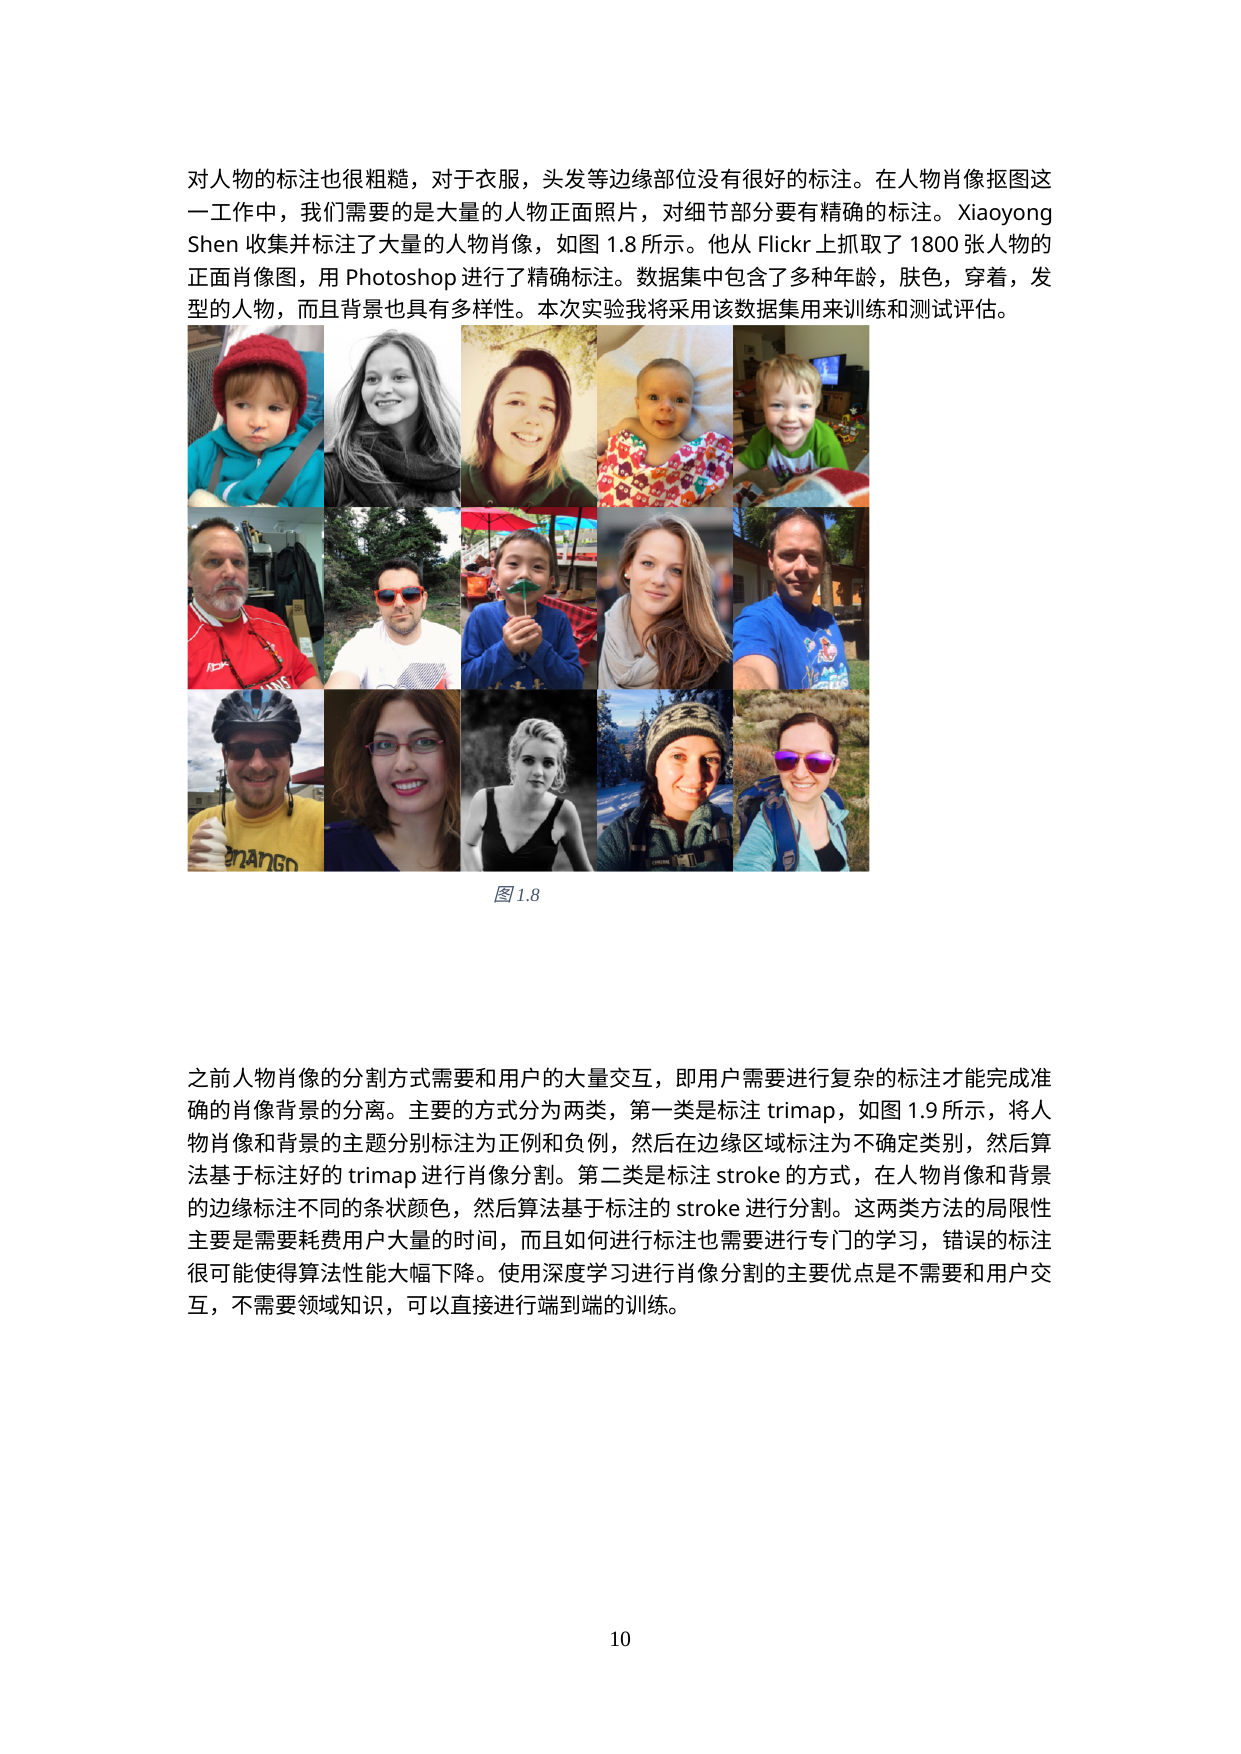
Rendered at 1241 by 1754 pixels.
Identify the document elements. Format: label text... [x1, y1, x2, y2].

text 之前人物肖像的分割方式需要和用户的大量交互，即用户需要进行复杂的标注才能完成准确的肖像背景的分离。主要的方式分为两类，第一类是标注trimap，如图1.9所示，将人物肖像和背景的主题分别标注为正例和负例，然后在边缘区域标注为不确定类别，然后算法基于标注好的trimap进行肖像分割。第二类是标注stroke的方式，在人物肖像和背景的边缘标注不同的条状颜色，然后算法基于标注的stroke进行分割。这两类方法的局限性主要是需要耗费用户大量的时间，而且如何进行标注也需要进行专门的学习，错误的标注很可能使得算法性能大幅下降。使用深度学习进行肖像分割的主要优点是不需要和用户交互，不需要领域知识，可以直接进行端到端的训练。 [187, 1060, 1053, 1320]
picture [187, 324, 870, 872]
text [187, 162, 1053, 324]
text 图1.8 [187, 877, 1053, 909]
